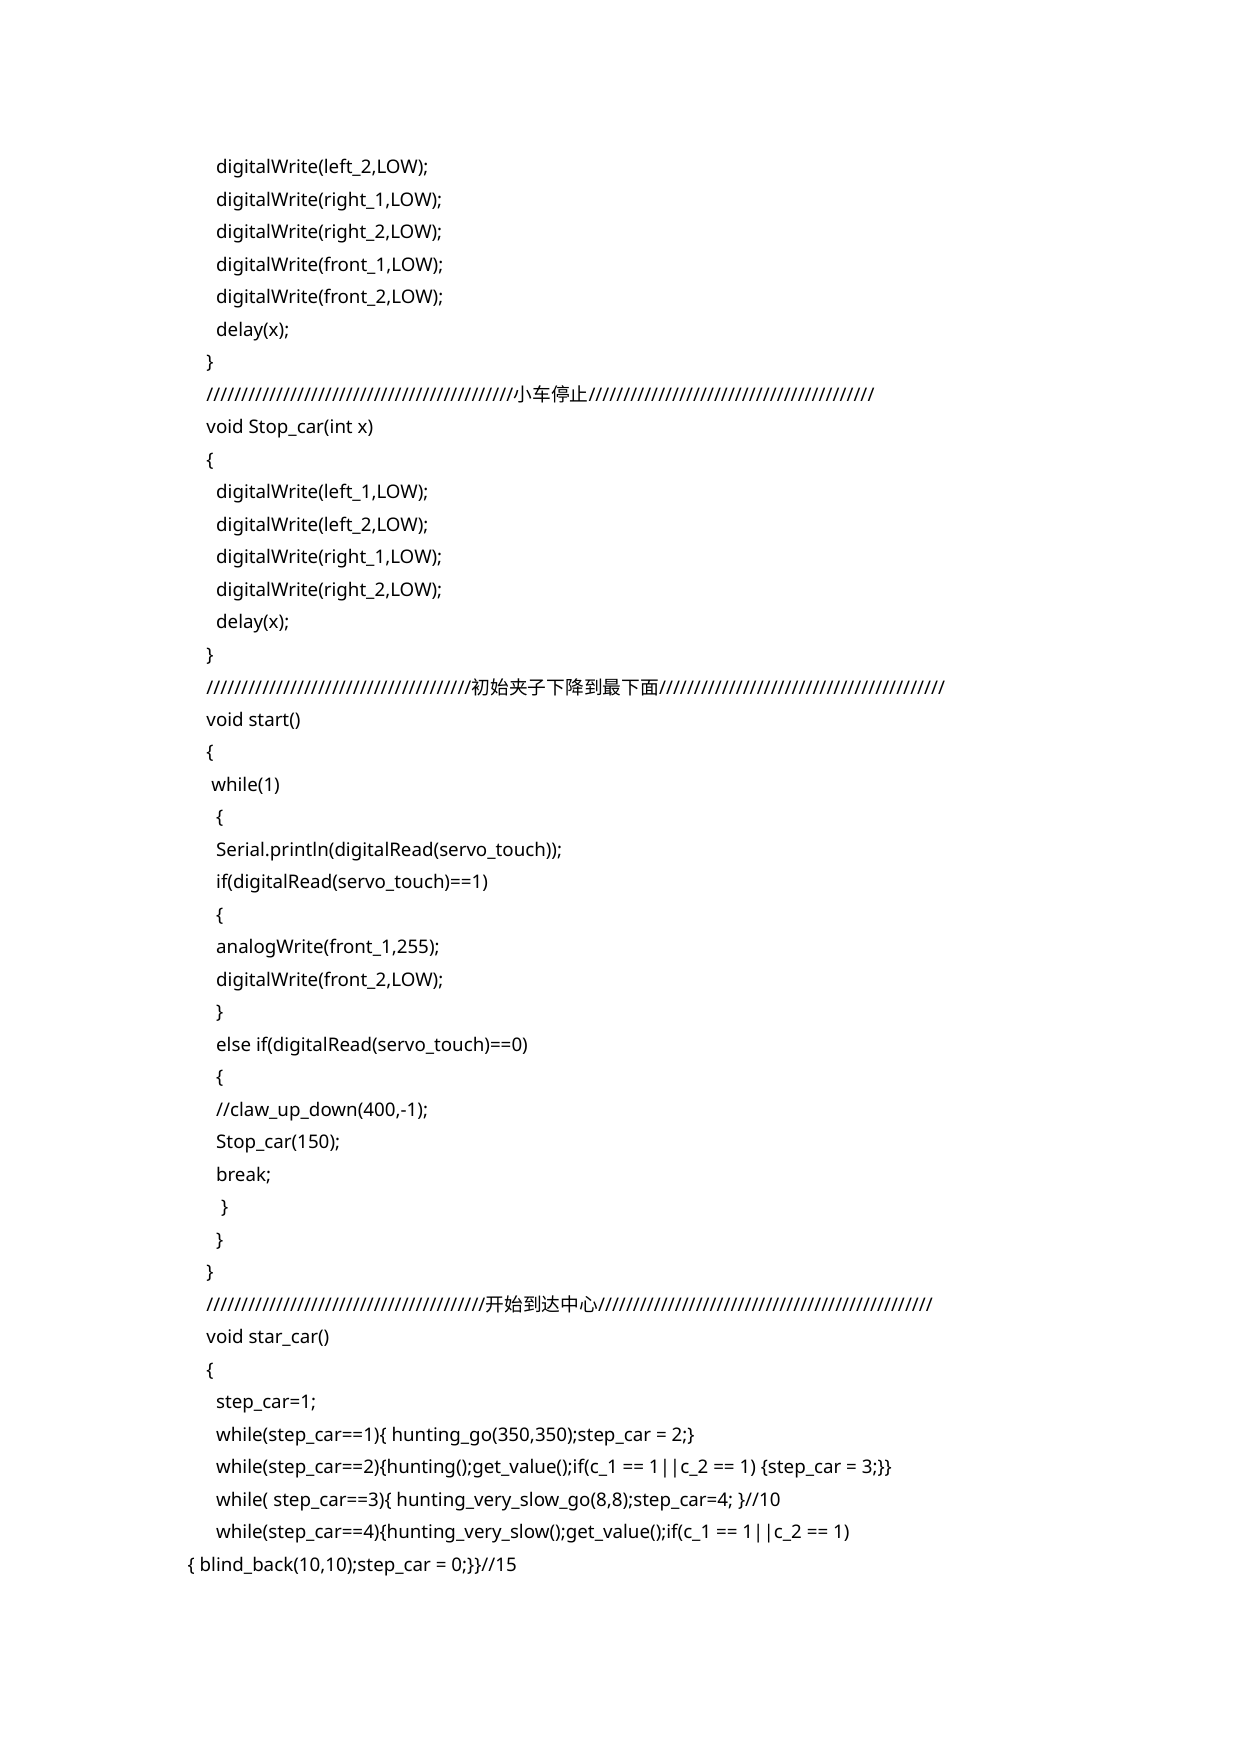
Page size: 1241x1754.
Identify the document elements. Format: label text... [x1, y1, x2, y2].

text Serial.println(digitalRead(servo_touch)); [187, 832, 1053, 865]
text if(digitalRead(servo_touch)==1) [187, 865, 1053, 897]
text digitalWrite(right_2,LOW); [187, 572, 1053, 605]
text } [187, 995, 1053, 1027]
text digitalWrite(left_1,LOW); [187, 475, 1053, 507]
text { [187, 735, 1053, 767]
text } [187, 1222, 1053, 1255]
text Stop_car(150); [187, 1125, 1053, 1157]
text } [187, 637, 1053, 670]
text } [187, 1255, 1053, 1287]
text delay(x); [187, 312, 1053, 345]
text while(step_car==2){hunting();get_value();if(c_1 == 1||c_2 == 1) {step_car = 3;}} [187, 1450, 1053, 1482]
text while(step_car==4){hunting_very_slow();get_value();if(c_1 == 1||c_2 == 1) { blind_back(10,10);step_car = 0;}}//15 [187, 1515, 1053, 1580]
text void star_car() [187, 1320, 1053, 1352]
text delay(x); [187, 605, 1053, 637]
text while(1) [187, 767, 1053, 800]
text { [187, 800, 1053, 832]
text digitalWrite(front_2,LOW); [187, 280, 1053, 312]
text void start() [187, 702, 1053, 735]
text void Stop_car(int x) [187, 410, 1053, 442]
text digitalWrite(right_2,LOW); [187, 215, 1053, 247]
text while( step_car==3){ hunting_very_slow_go(8,8);step_car=4; }//10 [187, 1482, 1053, 1515]
text } [187, 1190, 1053, 1222]
text digitalWrite(right_1,LOW); [187, 182, 1053, 215]
text ////////////////////////////////////////////小车停止///////////////////////////////////////// [187, 377, 1053, 410]
text while(step_car==1){ hunting_go(350,350);step_car = 2;} [187, 1417, 1053, 1450]
text digitalWrite(left_2,LOW); [187, 150, 1053, 182]
text step_car=1; [187, 1385, 1053, 1417]
text digitalWrite(front_2,LOW); [187, 962, 1053, 995]
text //claw_up_down(400,-1); [187, 1092, 1053, 1125]
text ////////////////////////////////////////开始到达中心//////////////////////////////////////////////// [187, 1287, 1053, 1320]
text else if(digitalRead(servo_touch)==0) [187, 1027, 1053, 1060]
text digitalWrite(front_1,LOW); [187, 247, 1053, 280]
text { [187, 897, 1053, 930]
text //////////////////////////////////////初始夹子下降到最下面///////////////////////////////////////// [187, 670, 1053, 702]
text { [187, 1060, 1053, 1092]
text digitalWrite(left_2,LOW); [187, 507, 1053, 540]
text } [187, 345, 1053, 377]
text analogWrite(front_1,255); [187, 930, 1053, 962]
text { [187, 442, 1053, 475]
text { [187, 1352, 1053, 1385]
text break; [187, 1157, 1053, 1190]
text digitalWrite(right_1,LOW); [187, 540, 1053, 572]
